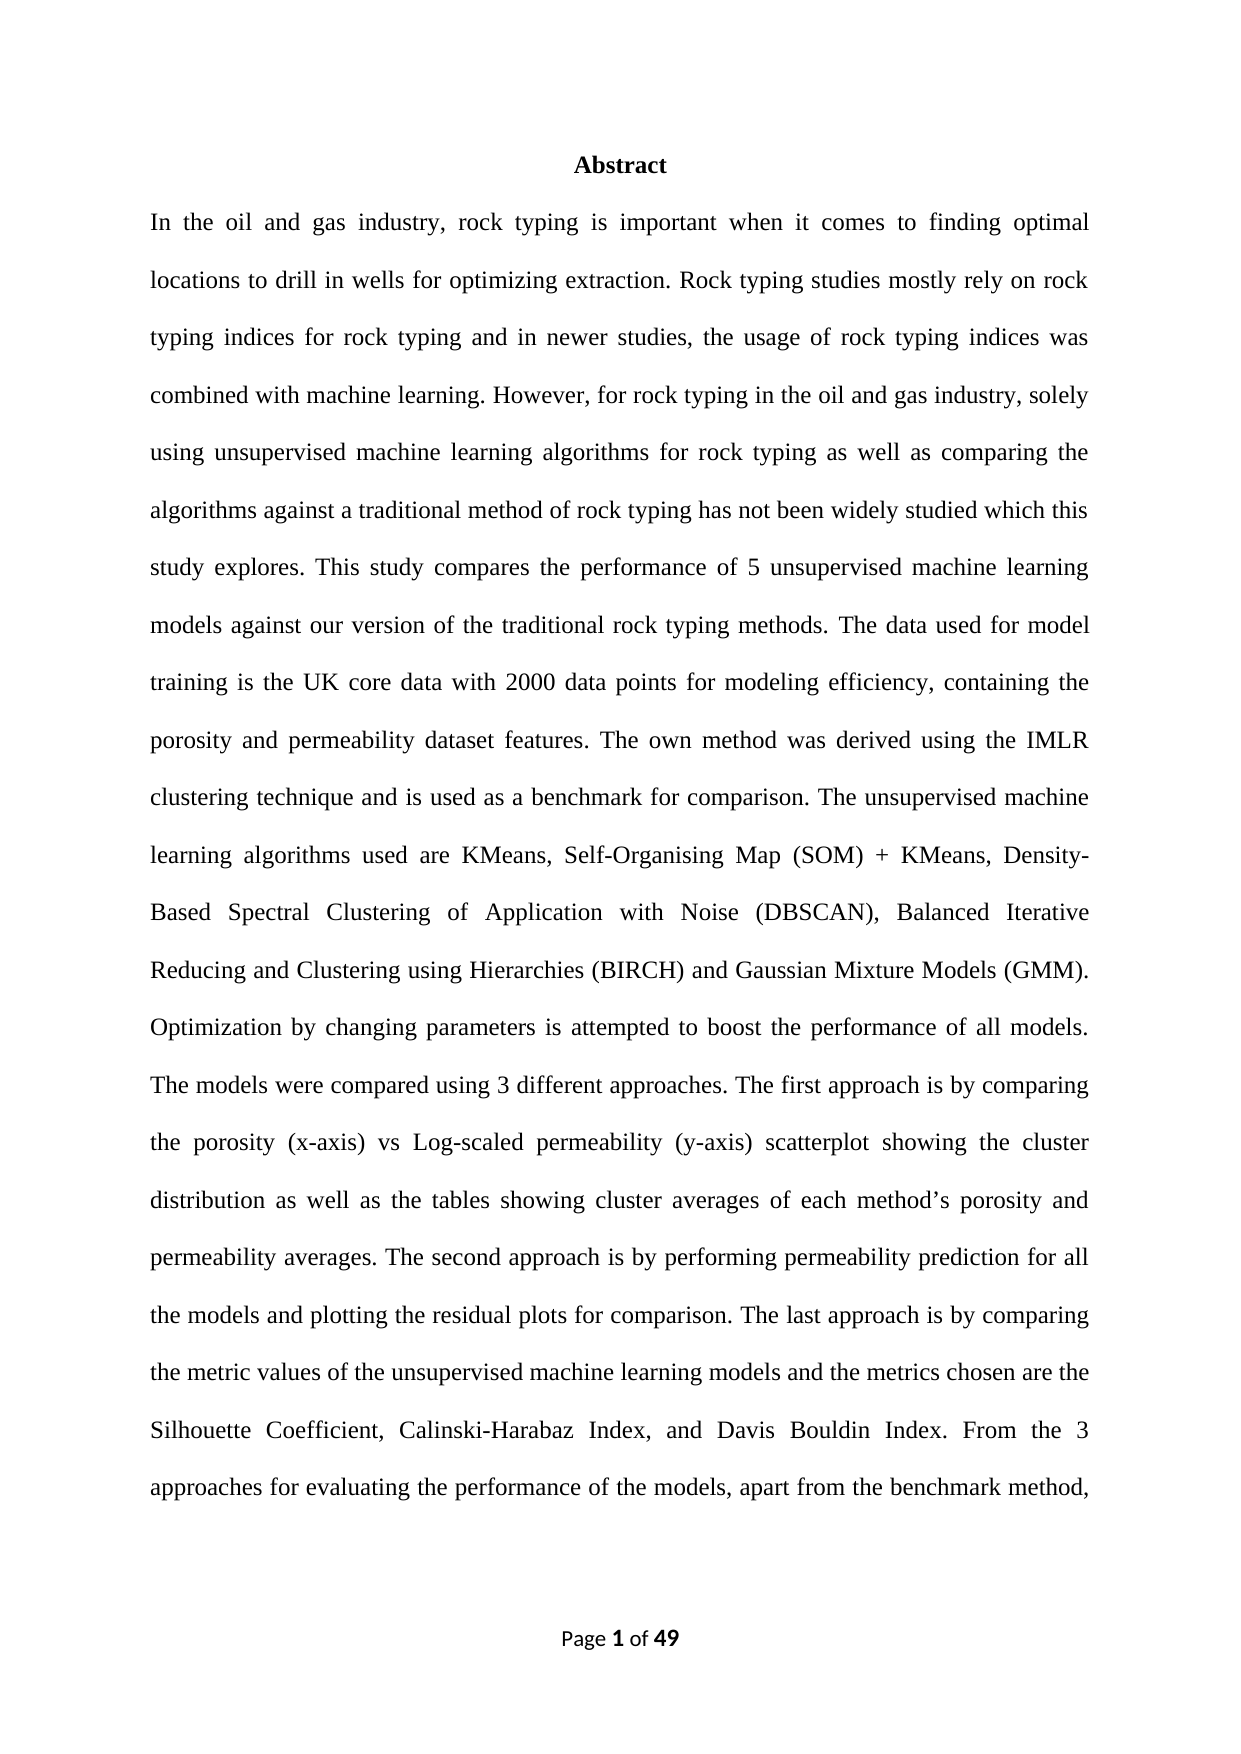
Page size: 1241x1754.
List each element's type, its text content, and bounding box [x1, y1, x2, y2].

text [150, 207, 1090, 1501]
subtitle Abstract [150, 150, 1090, 179]
